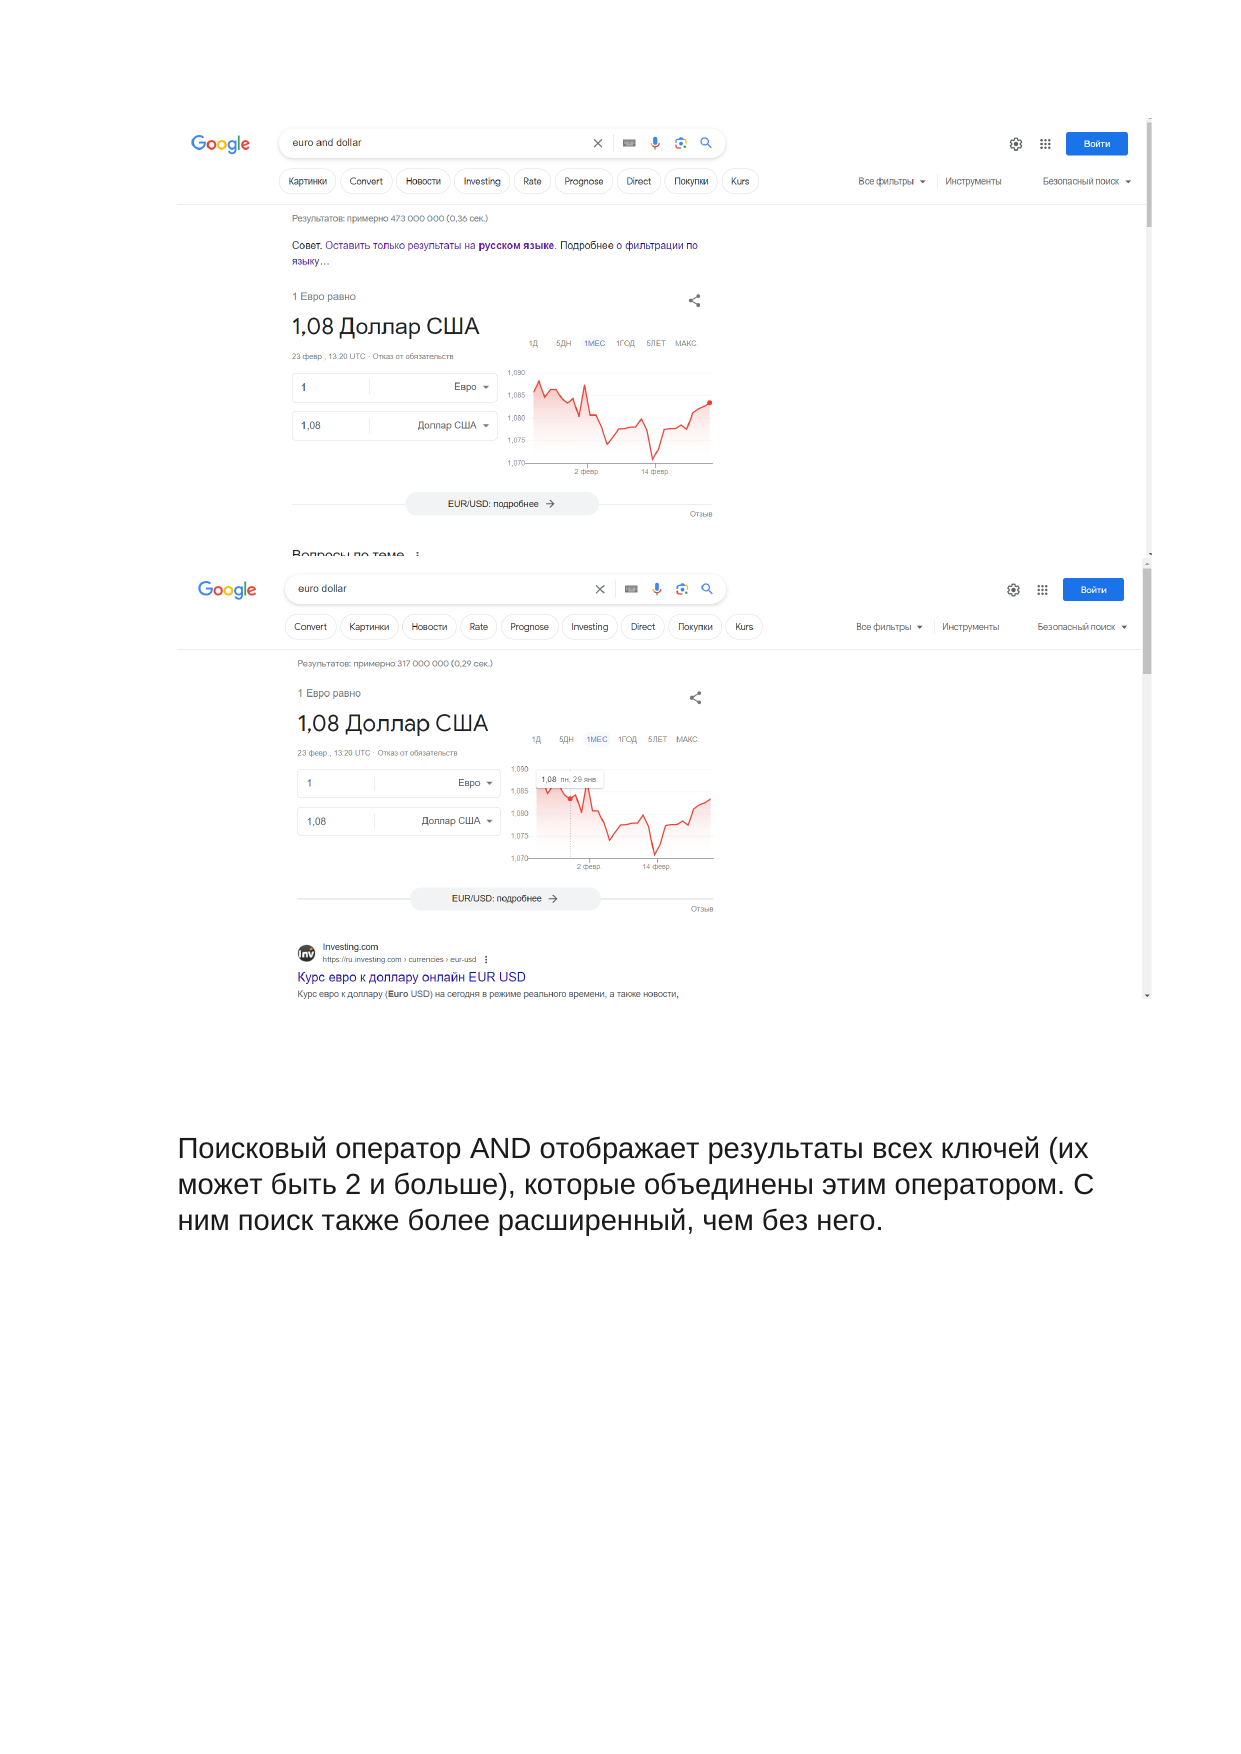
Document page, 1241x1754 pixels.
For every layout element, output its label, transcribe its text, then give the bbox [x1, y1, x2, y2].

picture [177, 557, 1152, 999]
picture [177, 118, 1152, 556]
text Поисковый оператор AND отображает результаты всех ключей (их может быть 2 и больше), которые объединены этим оператором. С ним поиск также более расширенный, чем без него. [177, 1131, 1152, 1237]
